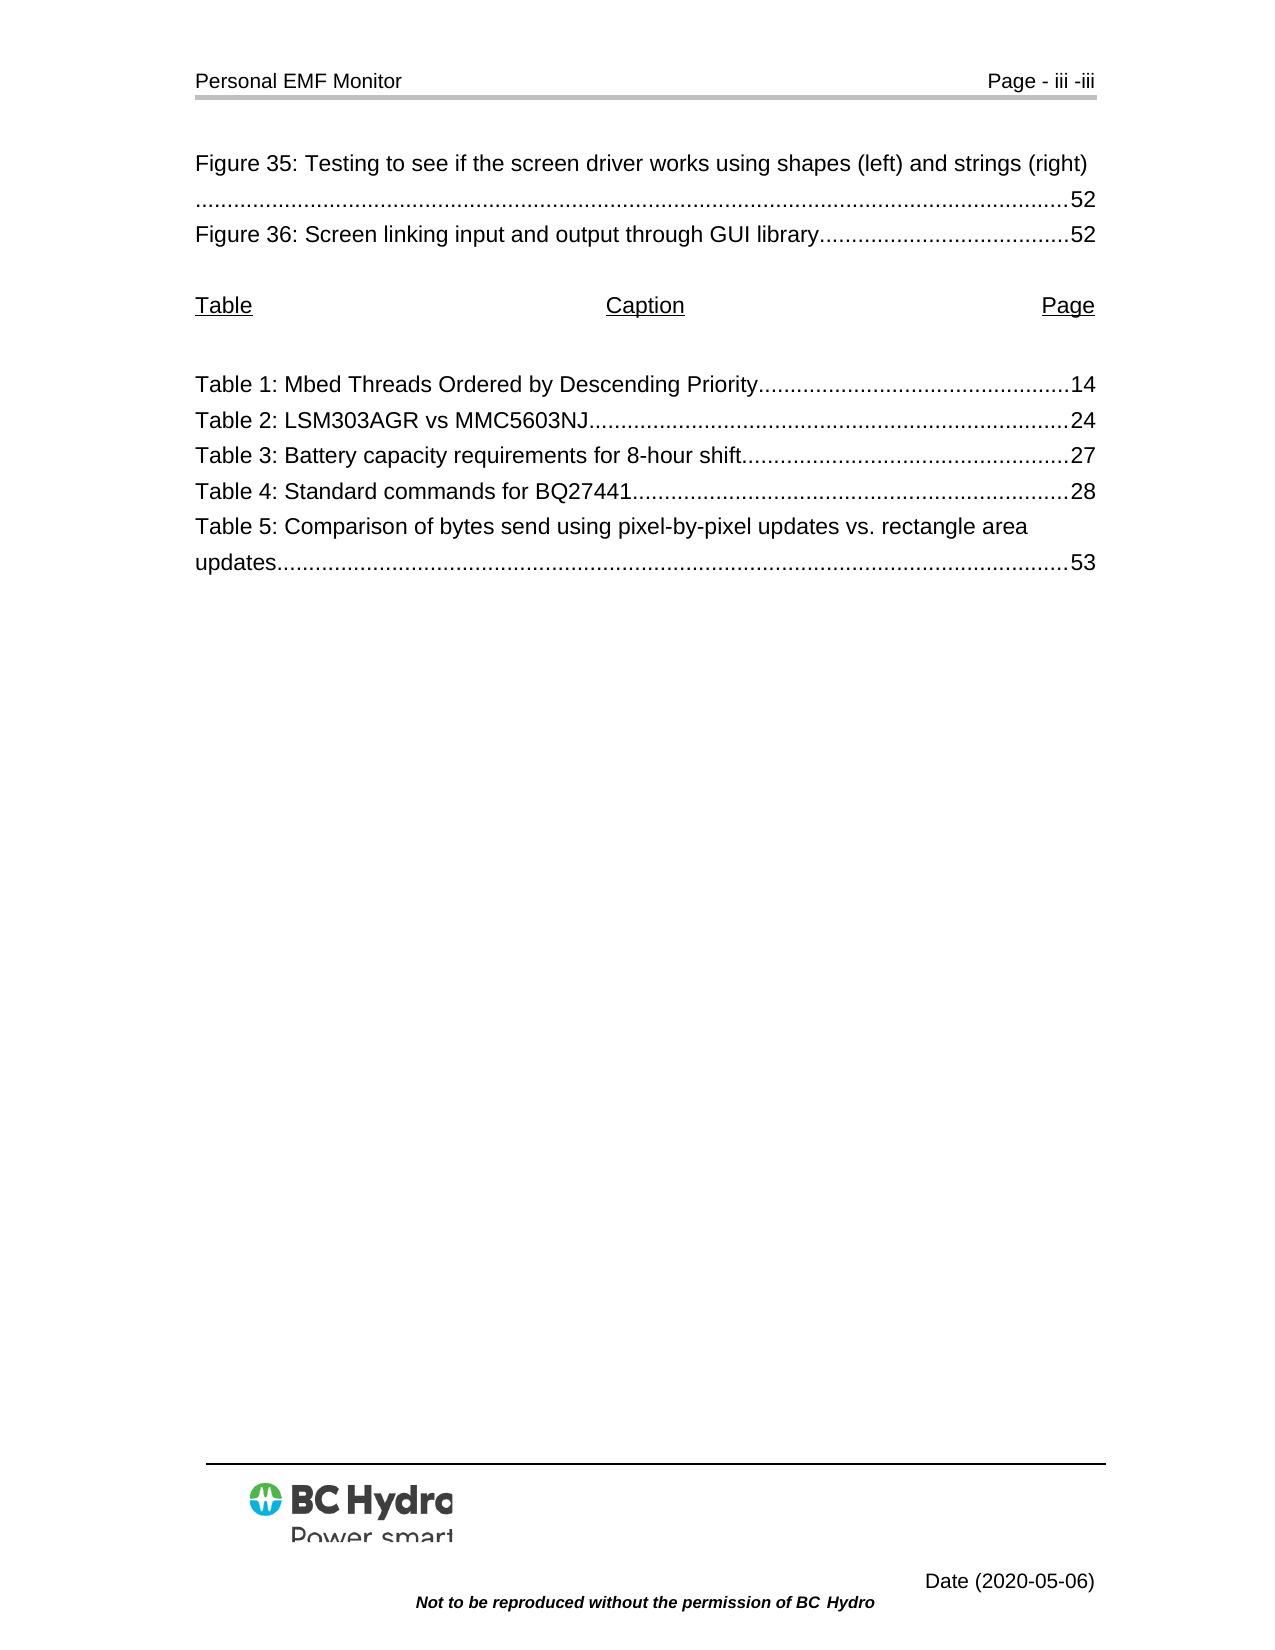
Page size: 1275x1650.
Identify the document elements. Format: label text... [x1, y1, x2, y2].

text Table 2: LSM303AGR vs MMC5603NJ 24 [195, 407, 1097, 433]
text Figure 36: Screen linking input and output through GUI library. 52 [195, 221, 1097, 247]
text Figure 35: Testing to see if the screen driver works using shapes (left) and strings (right) 52 [195, 150, 1097, 212]
text Table 5: Comparison of bytes send using pixel-by-pixel updates vs. rectangle area updates 53 [195, 513, 1097, 575]
text Table 3: Battery capacity requirements for 8-hour shift 27 [195, 442, 1097, 468]
text Table Caption Page [195, 292, 1097, 318]
text Table 1: Mbed Threads Ordered by Descending Priority 14 [195, 371, 1097, 397]
text Table 4: Standard commands for BQ27441 28 [195, 478, 1097, 504]
